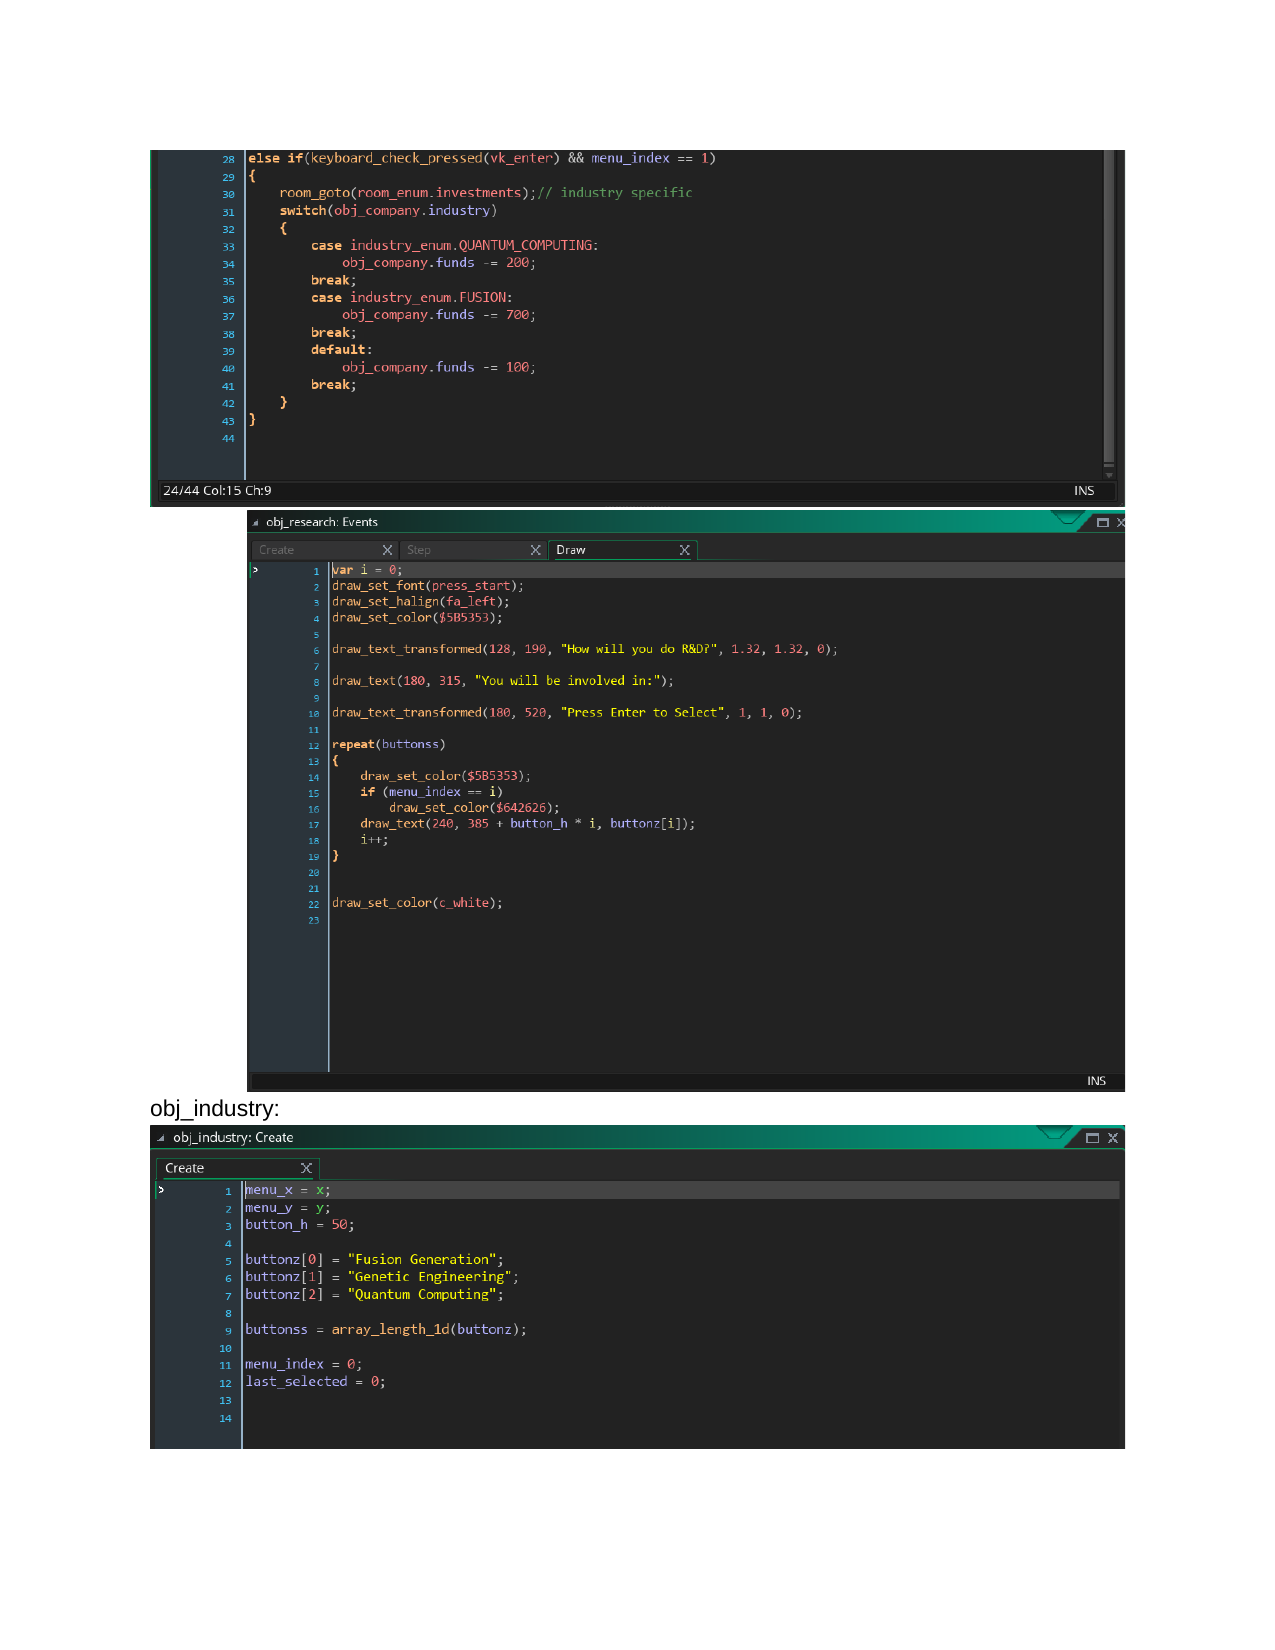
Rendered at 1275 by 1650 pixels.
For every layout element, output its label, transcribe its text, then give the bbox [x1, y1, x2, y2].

picture [150, 1125, 1125, 1449]
picture [150, 510, 1125, 1092]
picture [150, 150, 1125, 507]
text obj_industry: [150, 1095, 1125, 1122]
